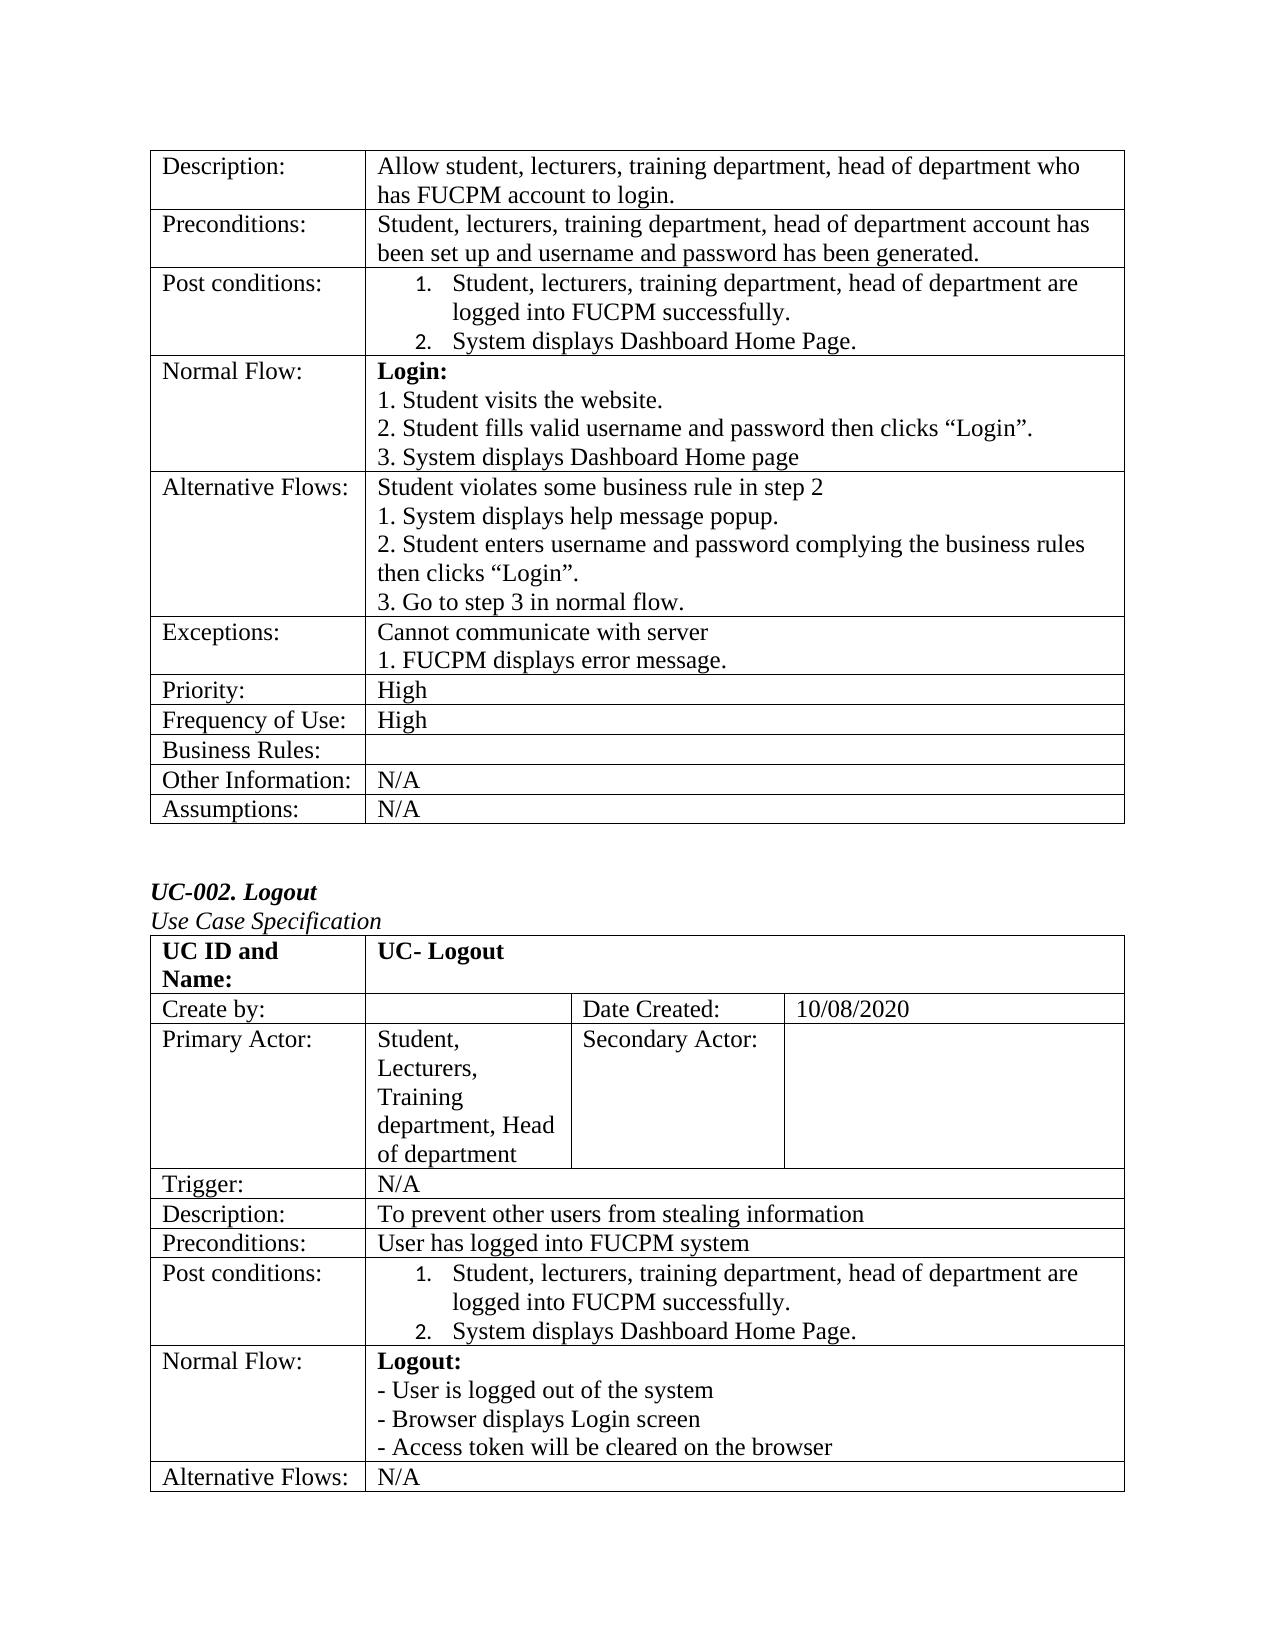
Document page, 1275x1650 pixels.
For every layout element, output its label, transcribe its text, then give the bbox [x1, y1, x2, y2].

table_cell Post conditions: [151, 1258, 365, 1345]
table_cell User has logged into FUCPM system [366, 1229, 1124, 1257]
table_cell Student, lecturers, training department, head of department account has been set up and username and password has been generated. [366, 210, 1124, 267]
table_cell Description: [151, 151, 365, 208]
table_cell N/A [366, 795, 1124, 823]
table_cell Allow student, lecturers, training department, head of department who has FUCPM account to login. [366, 151, 1124, 208]
table_cell Secondary Actor: [572, 1024, 784, 1168]
table_cell Description: [151, 1199, 365, 1227]
table_cell Create by: [151, 994, 365, 1023]
table_cell High [366, 675, 1124, 704]
table_cell Preconditions: [151, 210, 365, 267]
table_cell Other Information: [151, 765, 365, 793]
table_cell Priority: [151, 675, 365, 704]
table_cell Post conditions: [151, 268, 365, 355]
table_cell To prevent other users from stealing information [366, 1199, 1124, 1227]
table_cell 10/08/2020 [785, 994, 1124, 1023]
table_cell Frequency of Use: [151, 705, 365, 734]
table_cell Student, lecturers, training department, head of department are logged into FUCPM successfully. System displays Dashboard Home Page. [366, 268, 1124, 355]
table_cell Login: 1. Student visits the website. 2. Student fills valid username and password then clicks “Login”. 3. System displays Dashboard Home page [366, 356, 1124, 471]
table_header UC ID and Name: [151, 936, 365, 993]
table_cell [785, 1024, 1124, 1168]
table_cell Assumptions: [151, 795, 365, 823]
table_cell N/A [366, 1462, 1124, 1491]
text UC-002. Logout [150, 877, 1125, 906]
table_cell Student, lecturers, training department, head of department are logged into FUCPM successfully. System displays Dashboard Home Page. [366, 1258, 1124, 1345]
table_cell Trigger: [151, 1169, 365, 1198]
table_cell Exceptions: [151, 617, 365, 674]
table_cell [366, 994, 571, 1023]
table_cell [366, 735, 1124, 764]
text Use Case Specification [150, 906, 1125, 935]
table_cell Logout: - User is logged out of the system - Browser displays Login screen - Access token will be cleared on the browser [366, 1346, 1124, 1461]
table_cell Preconditions: [151, 1229, 365, 1257]
table_cell Student violates some business rule in step 2 1. System displays help message popup. 2. Student enters username and password complying the business rules then clicks “Login”. 3. Go to step 3 in normal flow. [366, 472, 1124, 616]
table_cell Business Rules: [151, 735, 365, 764]
table_cell N/A [366, 765, 1124, 793]
table_cell Cannot communicate with server 1. FUCPM displays error message. [366, 617, 1124, 674]
table_cell Alternative Flows: [151, 1462, 365, 1491]
table_cell Normal Flow: [151, 1346, 365, 1461]
table_cell Student, Lecturers, Training department, Head of department [366, 1024, 571, 1168]
table_cell N/A [366, 1169, 1124, 1198]
table_cell Normal Flow: [151, 356, 365, 471]
table_cell Date Created: [572, 994, 784, 1023]
table_cell Alternative Flows: [151, 472, 365, 616]
table_header UC- Logout [366, 936, 1124, 993]
table_cell High [366, 705, 1124, 734]
table_cell Primary Actor: [151, 1024, 365, 1168]
